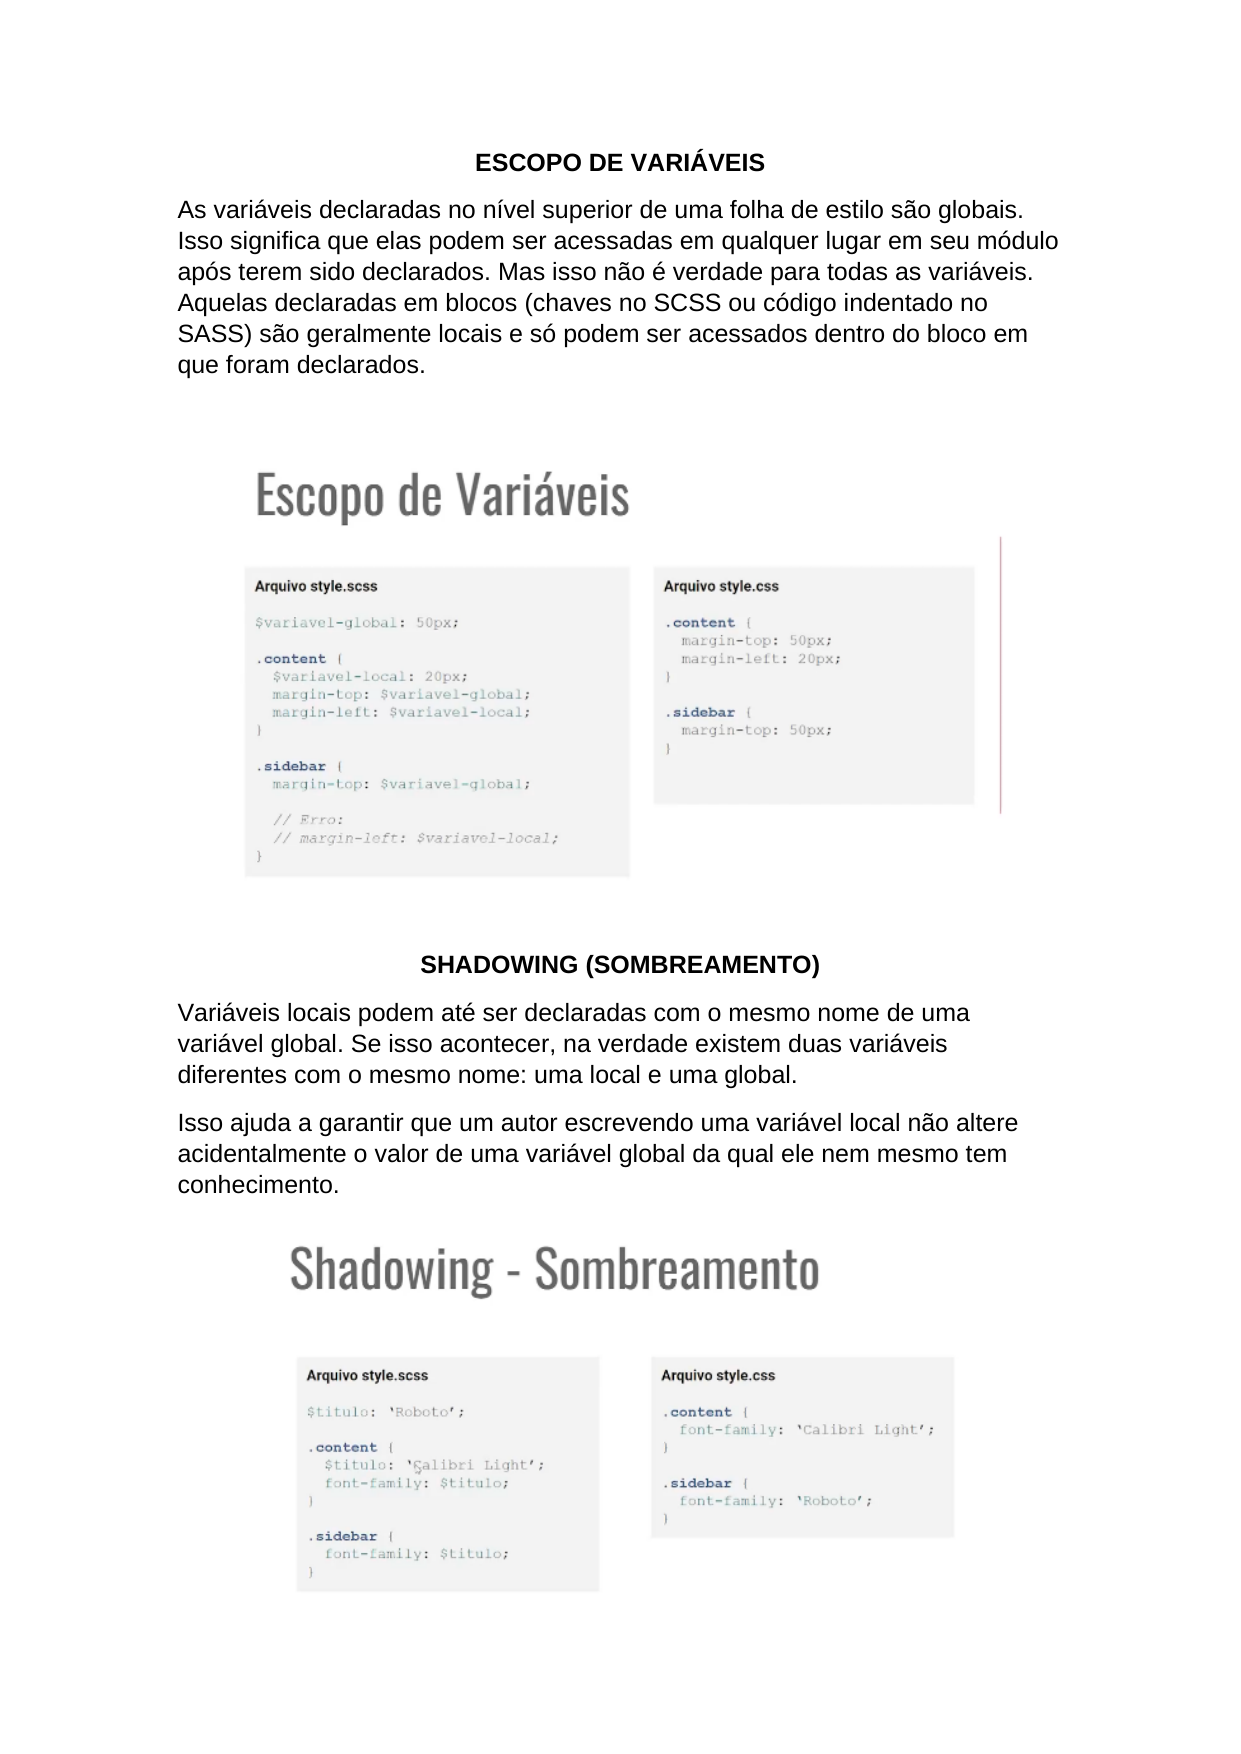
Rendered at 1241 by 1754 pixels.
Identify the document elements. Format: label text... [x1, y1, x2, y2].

text Variáveis locais podem até ser declaradas com o mesmo nome de uma variável global. Se isso acontecer, na verdade existem duas variáveis diferentes com o mesmo nome: uma local e uma global. [177, 998, 1063, 1088]
text SHADOWING (SOMBREAMENTO) [177, 950, 1063, 979]
text Isso ajuda a garantir que um autor escrevendo uma variável local não altere acidentalmente o valor de uma variável global da qual ele nem mesmo tem conhecimento. [177, 1107, 1063, 1198]
text As variáveis declaradas no nível superior de uma folha de estilo são globais. Isso significa que elas podem ser acessadas em qualquer lugar em seu módulo após terem sido declarados. Mas isso não é verdade para todas as variáveis. Aquelas declaradas em blocos (chaves no SCSS ou código indentado no SASS) são geralmente locais e só podem ser acessados dentro do bloco em que foram declarados. [177, 195, 1063, 379]
picture [218, 446, 1023, 884]
text ESCOPO DE VARIÁVEIS [177, 148, 1063, 176]
picture [259, 1217, 981, 1605]
